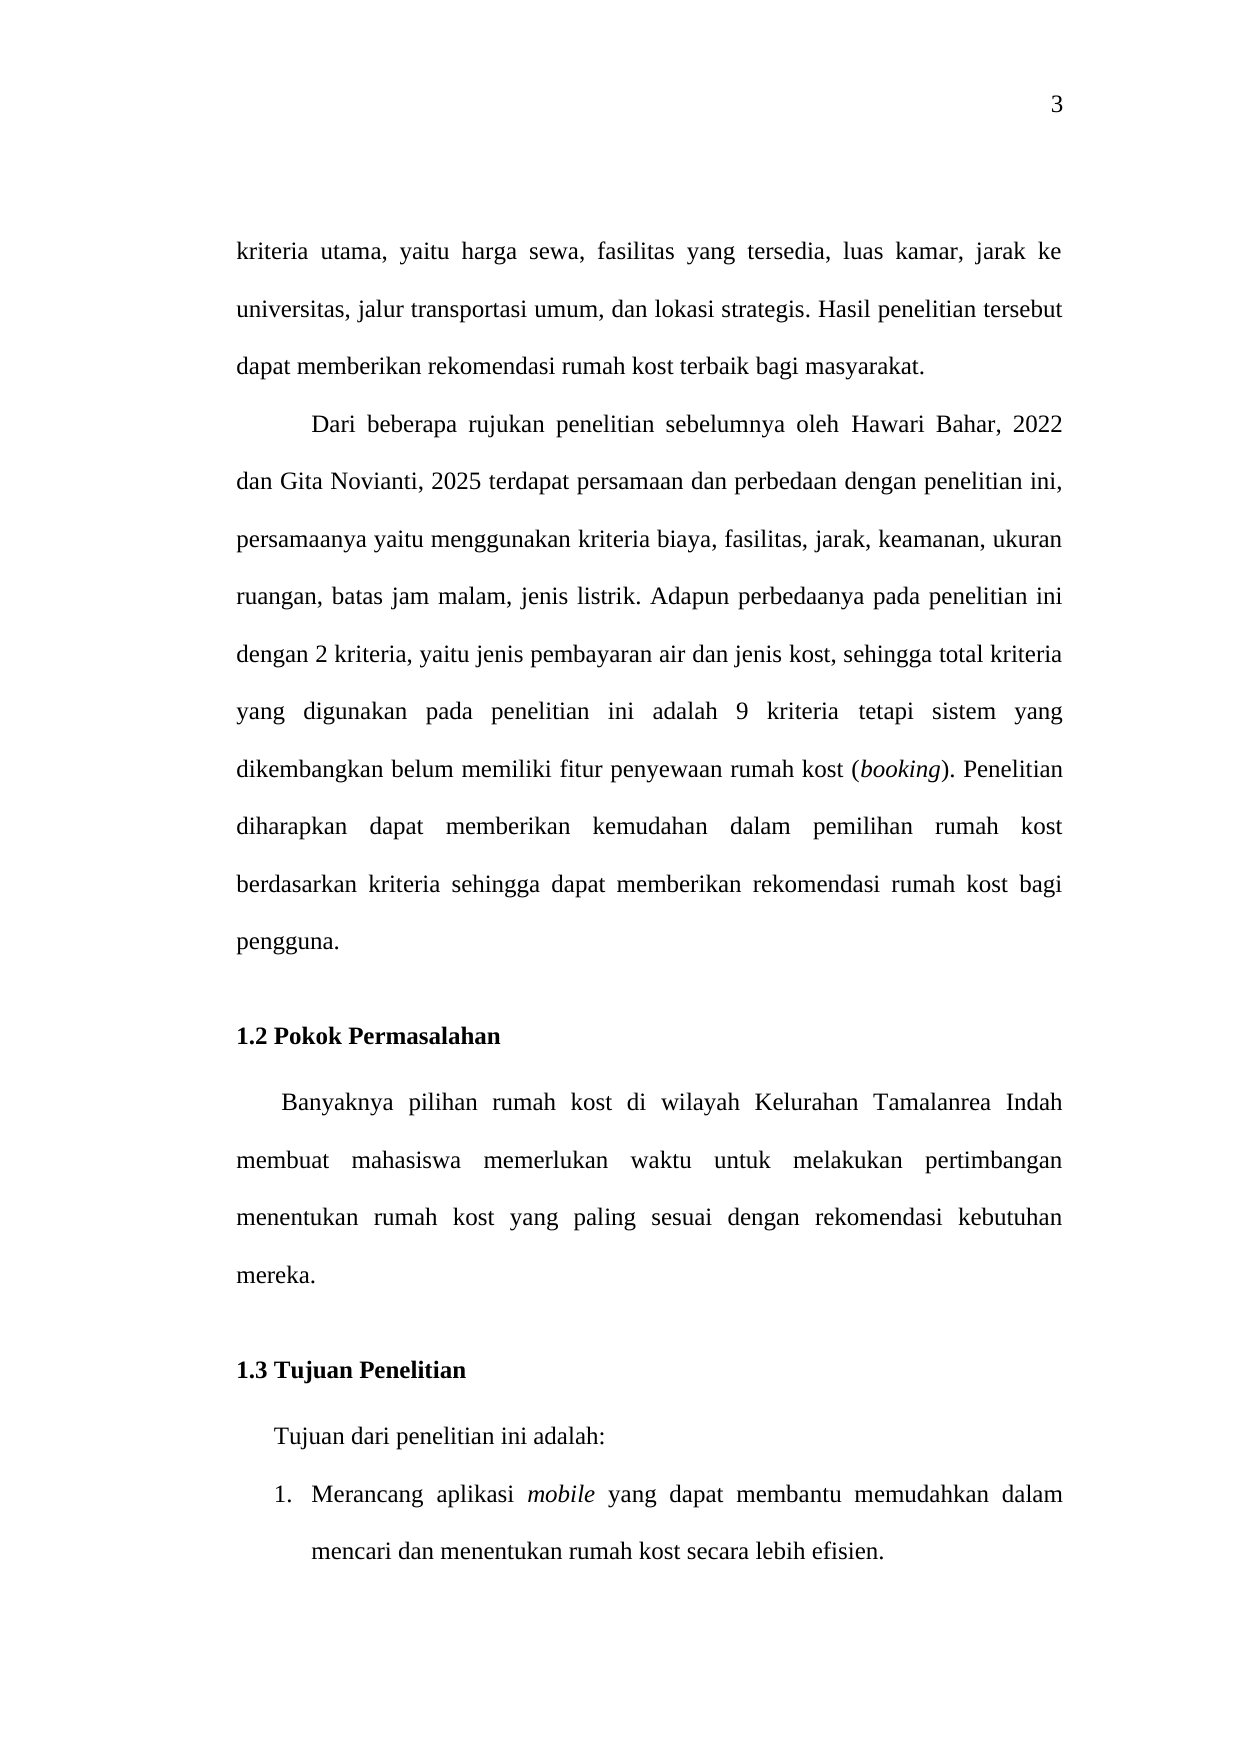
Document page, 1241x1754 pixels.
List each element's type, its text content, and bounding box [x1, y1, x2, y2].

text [236, 236, 1063, 380]
text Dari beberapa rujukan penelitian sebelumnya oleh dan terdapat persamaan dan perbedaan dengan penelitian ini, persamaanya yaitu menggunakan kriteria biaya, fasilitas, jarak, keamanan, ukuran ruangan, batas jam malam, jenis listrik. Adapun perbedaanya pada penelitian ini dengan 2 kriteria, yaitu jenis pembayaran air dan jenis kost, sehingga total kriteria yang digunakan pada penelitian ini adalah 9 kriteria tetapi sistem yang dikembangkan belum memiliki fitur penyewaan rumah kost (booking). Penelitian diharapkan dapat memberikan kemudahan dalam pemilihan rumah kost berdasarkan kriteria sehingga dapat memberikan rekomendasi rumah kost bagi pengguna. [236, 409, 1063, 955]
list Merancang aplikasi mobile yang dapat membantu memudahkan dalam mencari dan menentukan rumah kost secara lebih efisien. [274, 1479, 1063, 1565]
subtitle 1.3 Tujuan Penelitian [236, 1355, 1063, 1384]
text Tujuan dari penelitian ini adalah: [236, 1421, 1063, 1450]
subtitle 1.2 Pokok Permasalahan [236, 1021, 1063, 1050]
text Banyaknya pilihan rumah kost di wilayah Kelurahan Tamalanrea Indah membuat mahasiswa memerlukan waktu untuk melakukan pertimbangan menentukan rumah kost yang paling sesuai dengan rekomendasi kebutuhan mereka. [236, 1087, 1063, 1289]
